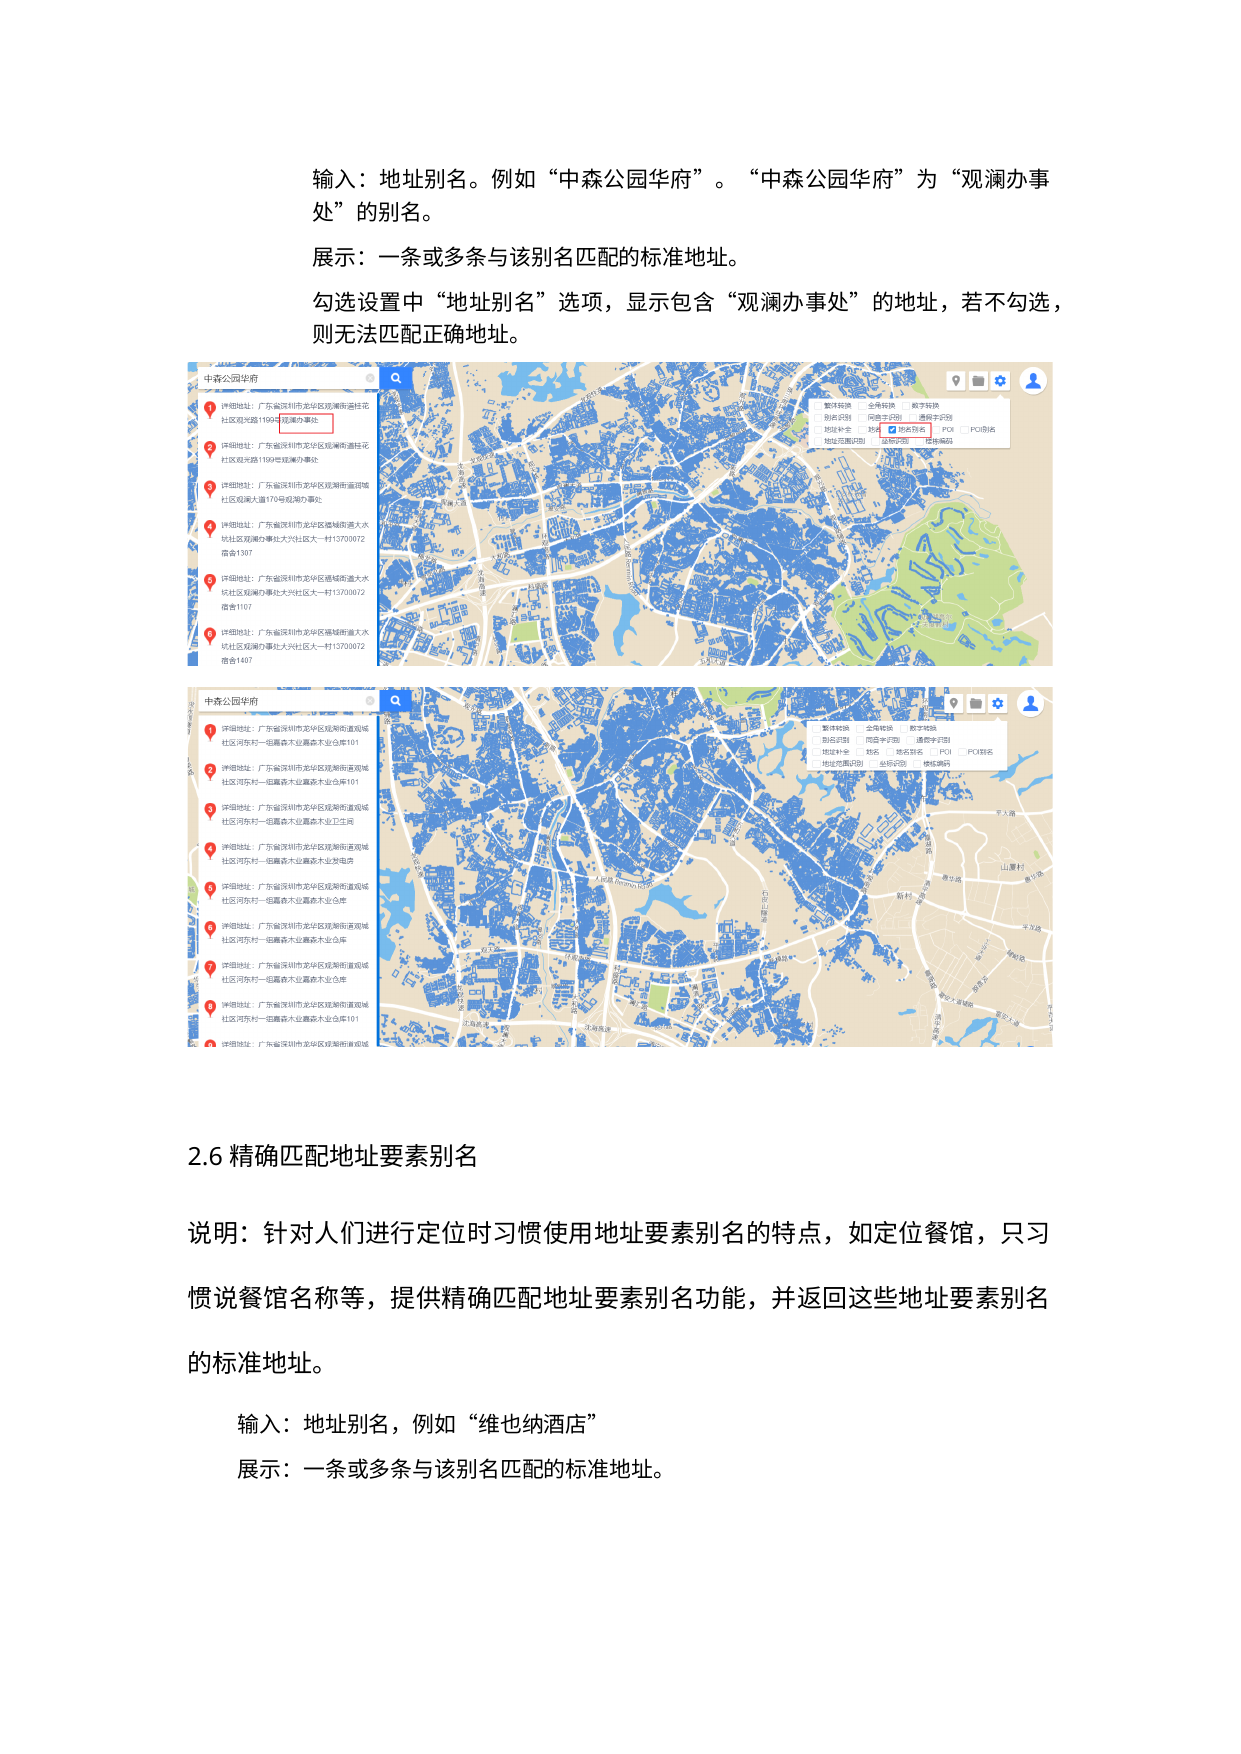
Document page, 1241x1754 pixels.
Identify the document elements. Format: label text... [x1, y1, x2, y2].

list 输入：地址别名。例如“中森公园华府”。“中森公园华府”为“观澜办事处”的别名。 [312, 162, 1053, 227]
text 说明：针对人们进行定位时习惯使用地址要素别名的特点，如定位餐馆，只习惯说餐馆名称等，提供精确匹配地址要素别名功能，并返回这些地址要素别名的标准地址。 [187, 1199, 1053, 1394]
text 展示：一条或多条与该别名匹配的标准地址。 [237, 1452, 1053, 1484]
list 勾选设置中“地址别名”选项，显示包含“观澜办事处”的地址，若不勾选，则无法匹配正确地址。 [312, 284, 1053, 349]
picture [187, 687, 1053, 1047]
picture [187, 362, 1053, 666]
text 输入：地址别名，例如“维也纳酒店” [237, 1407, 1053, 1439]
list 展示：一条或多条与该别名匹配的标准地址。 [312, 239, 1053, 272]
text 2.6 精确匹配地址要素别名 [187, 1122, 1053, 1187]
